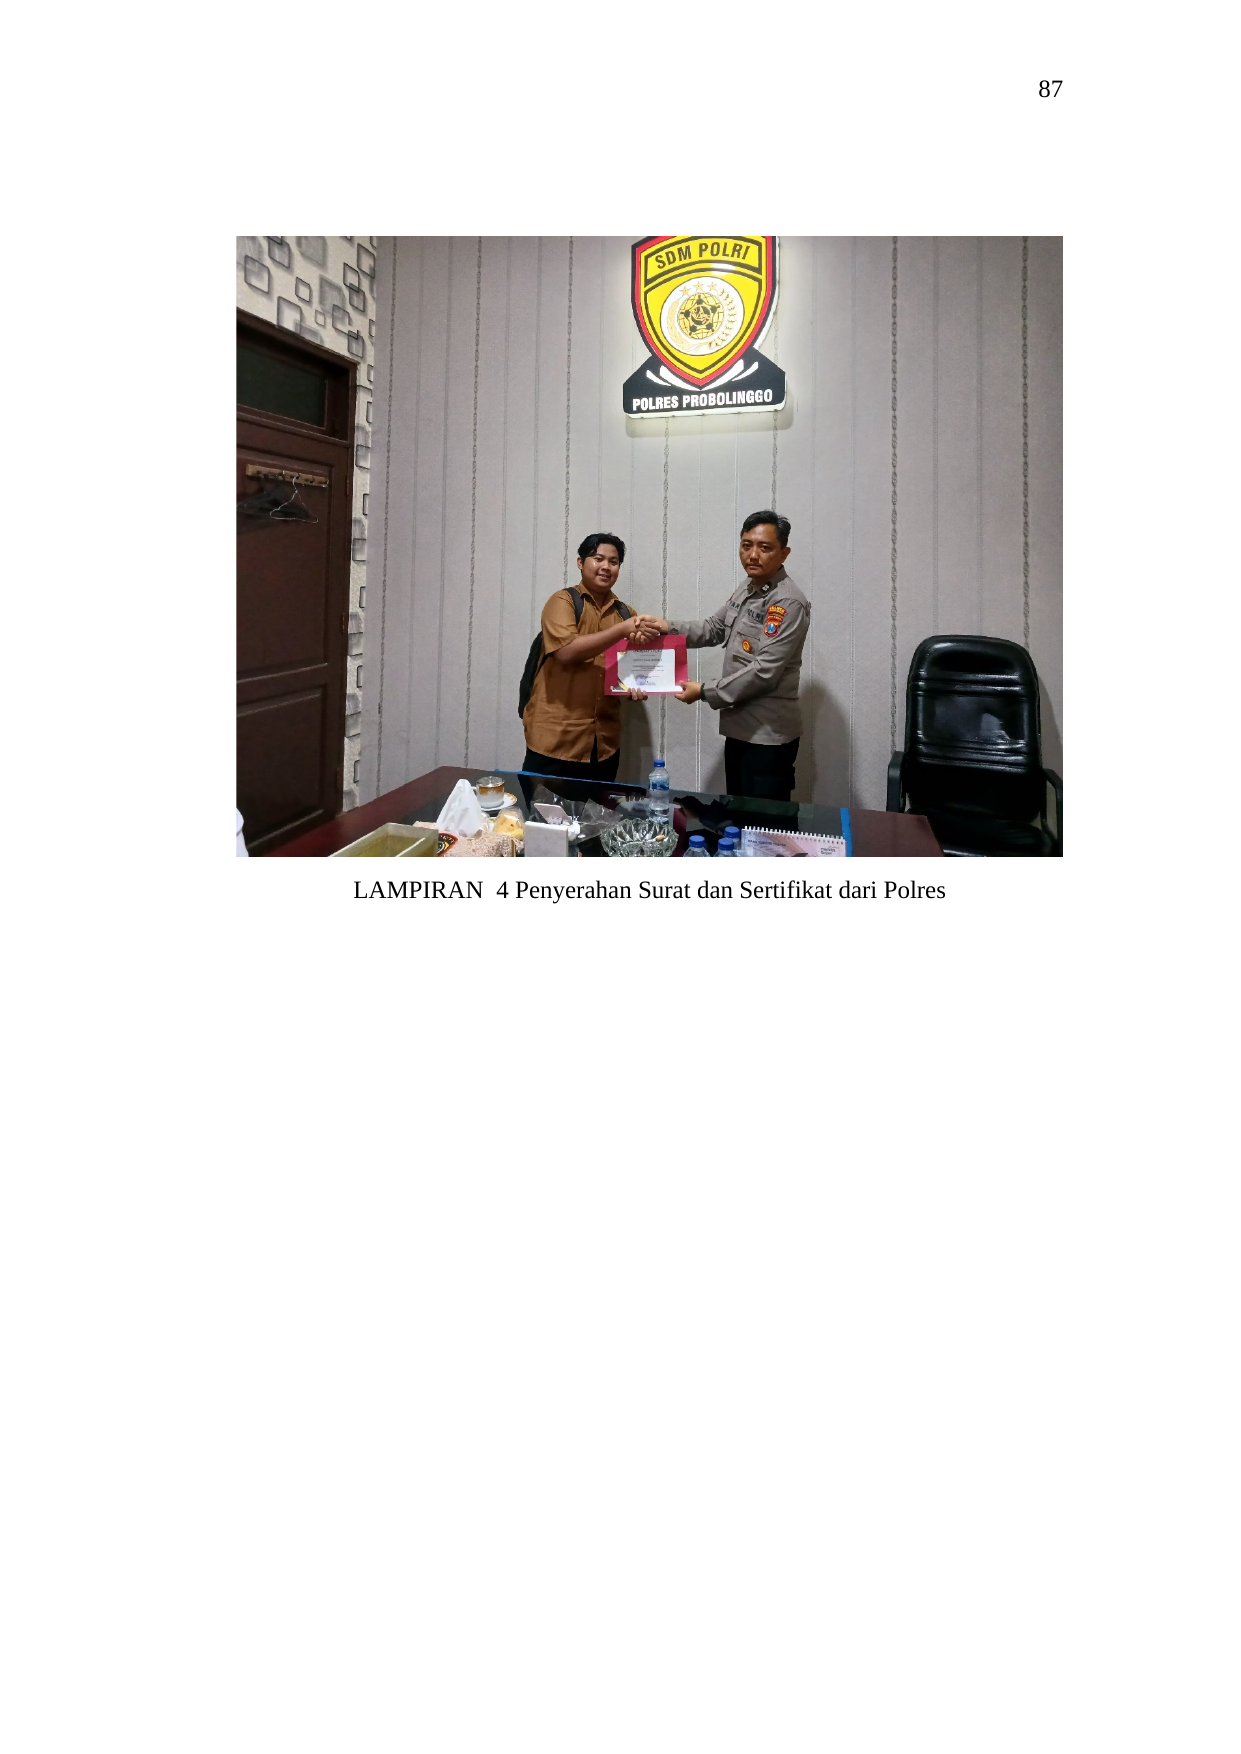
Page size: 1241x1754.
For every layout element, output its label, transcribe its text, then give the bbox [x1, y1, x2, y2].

picture [236, 236, 1063, 857]
